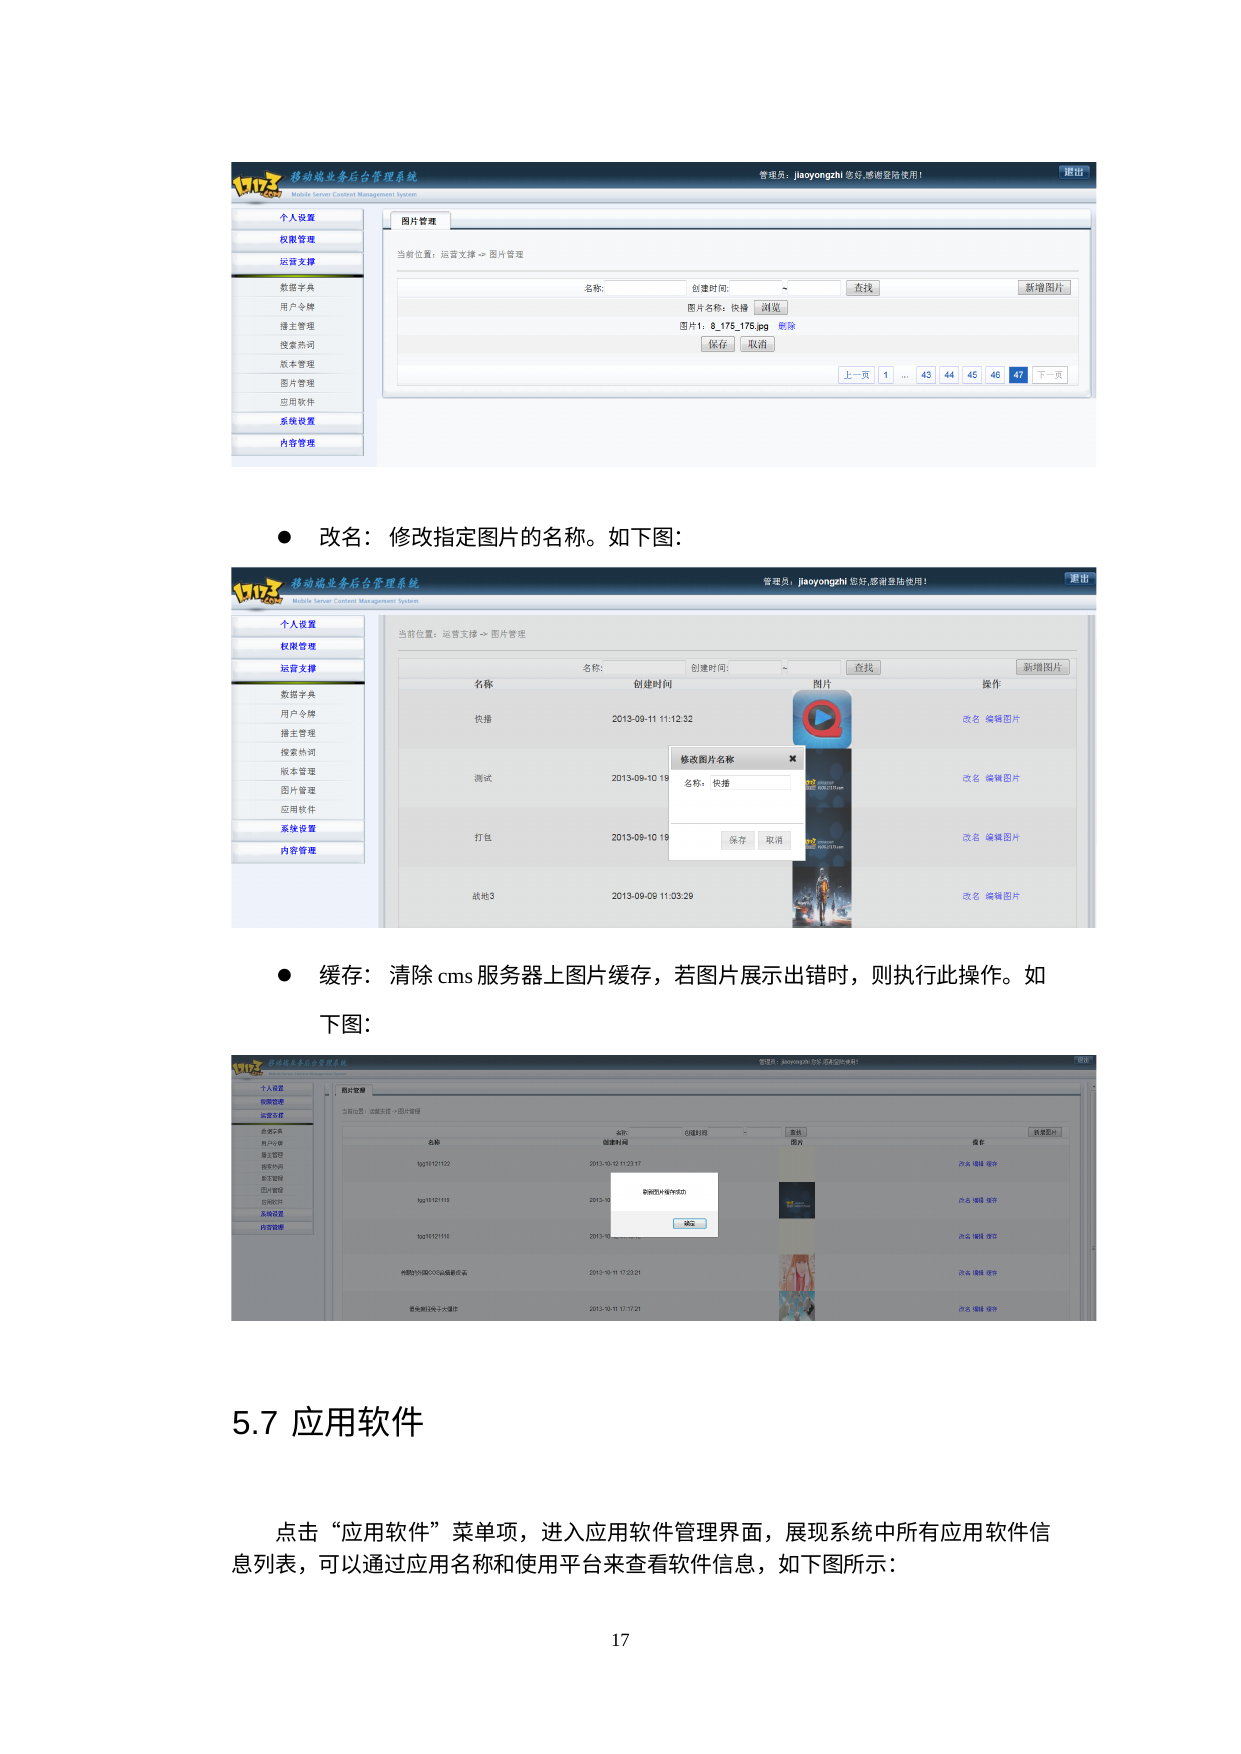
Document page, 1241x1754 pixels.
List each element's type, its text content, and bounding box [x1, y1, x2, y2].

subtitle 应用软件 [232, 1387, 1053, 1452]
list 改名： 修改指定图片的名称。如下图： [276, 519, 1053, 552]
picture [231, 567, 1097, 928]
picture [231, 1055, 1097, 1321]
list 缓存： 清除cms服务器上图片缓存，若图片展示出错时，则执行此操作。如下图： [276, 958, 1053, 1039]
text 点击“应用软件”菜单项，进入应用软件管理界面，展现系统中所有应用软件信息列表，可以通过应用名称和使用平台来查看软件信息，如下图所示： [231, 1514, 1053, 1579]
picture [231, 162, 1097, 467]
